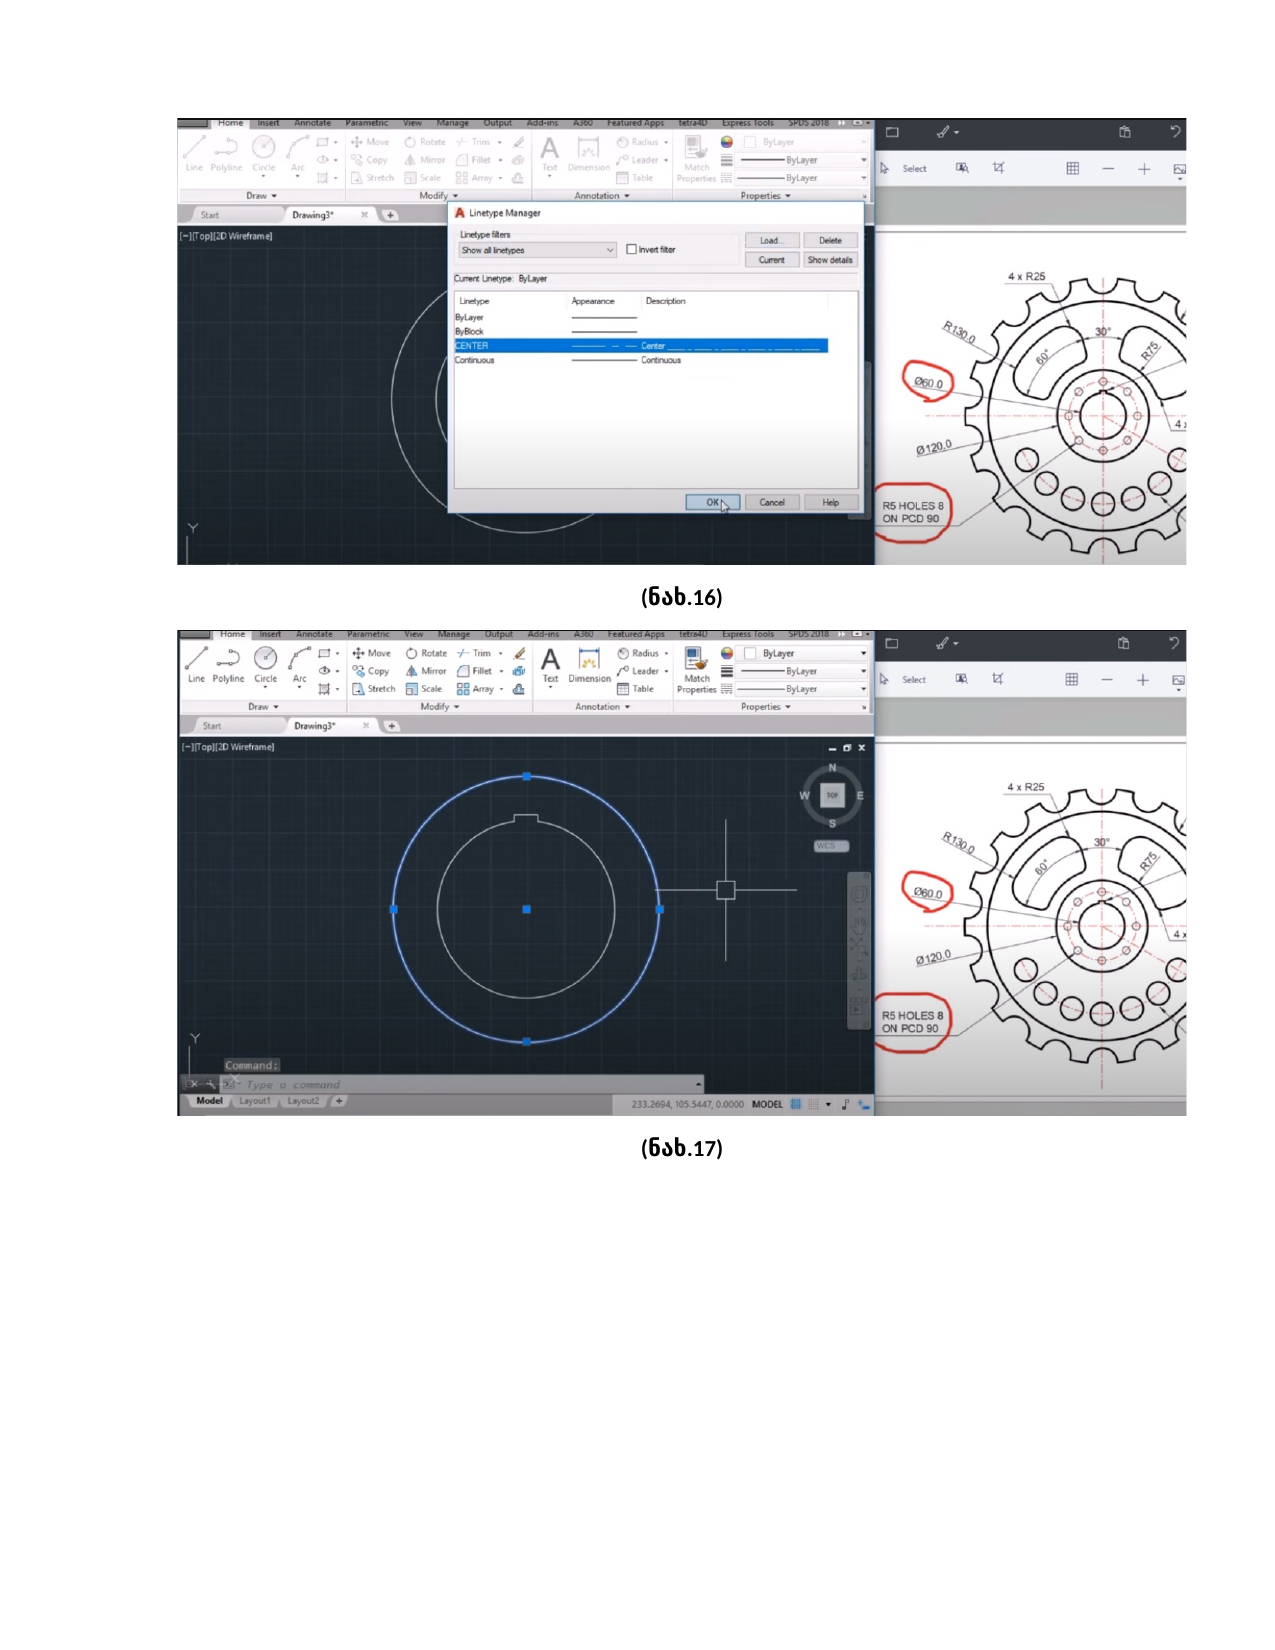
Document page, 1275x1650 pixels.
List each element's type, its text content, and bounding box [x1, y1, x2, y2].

text (ნახ.16) [177, 583, 1186, 611]
text (ნახ.17) [177, 1134, 1186, 1162]
picture [177, 630, 1187, 1116]
picture [177, 118, 1187, 565]
